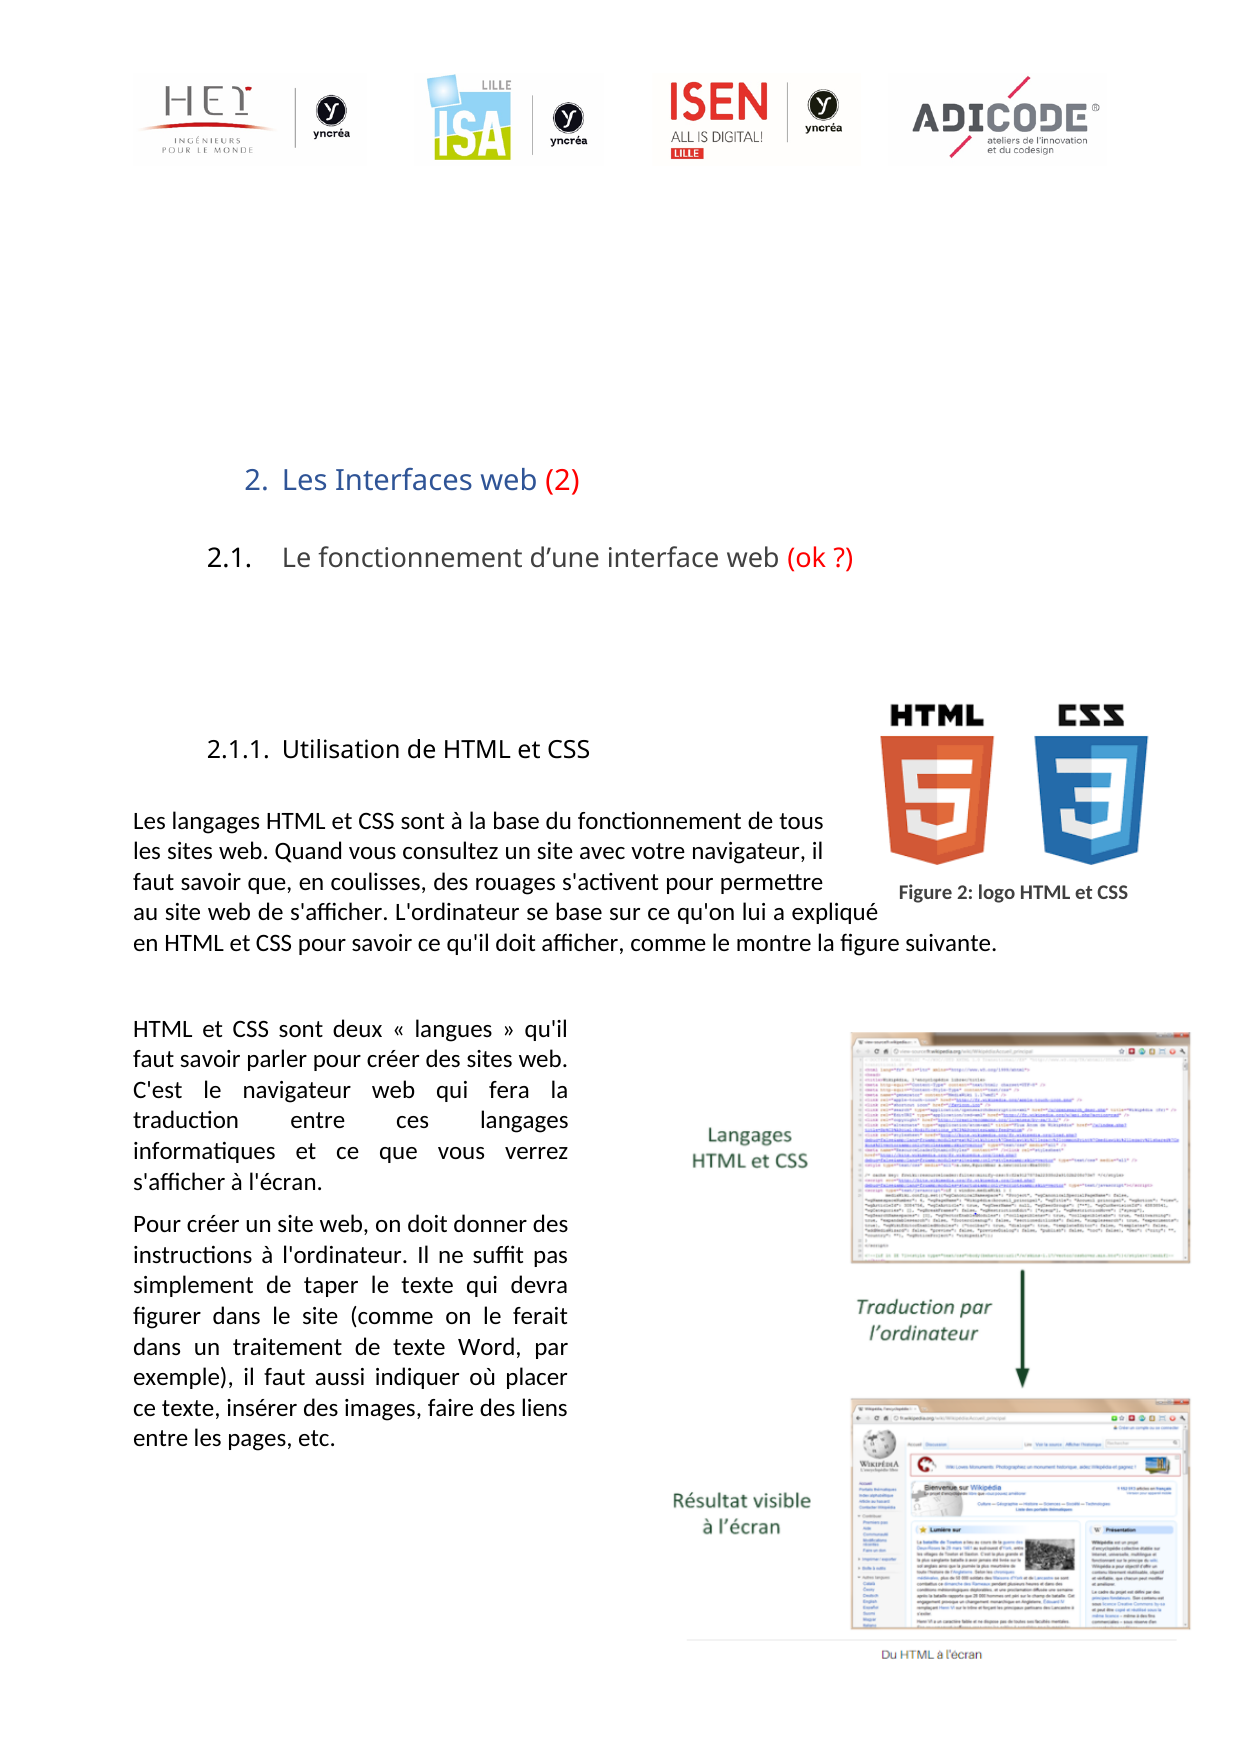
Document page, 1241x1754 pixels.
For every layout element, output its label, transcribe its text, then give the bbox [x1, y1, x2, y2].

picture [587, 1015, 1225, 1689]
subtitle Le fonctionnement d’une interface web (ok ?) [207, 538, 1107, 575]
text HTML et CSS sont deux « langues » qu'il faut savoir parler pour créer des sites web. C'est le navigateur web qui fera la traduction entre ces langages informatiques et ce que vous verrez s'afficher à l'écran. [133, 1013, 1107, 1196]
text Pour créer un site web, on doit donner des instructions à l'ordinateur. Il ne suffit pas simplement de taper le texte qui devra figurer dans le site (comme on le ferait dans un traitement de texte Word, par exemple), il faut aussi indiquer où placer ce texte, insérer des images, faire des liens entre les pages, etc. [133, 1209, 587, 1453]
picture [132, 73, 1108, 166]
text Les langages HTML et CSS sont à la base du fonctionnement de tous les sites web. Quand vous consultez un site avec votre navigateur, il faut savoir que, en coulisses, des rouages s'activent pour permettre au site web de s'afficher. L'ordinateur se base sur ce qu'on lui a expliqué en HTML et CSS pour savoir ce qu'il doit afficher, comme le montre la figure suivante. [825, 805, 1107, 957]
picture [843, 694, 1186, 875]
subtitle Les Interfaces web (2) [244, 459, 1107, 499]
subtitle Utilisation de HTML et CSS [207, 732, 843, 766]
